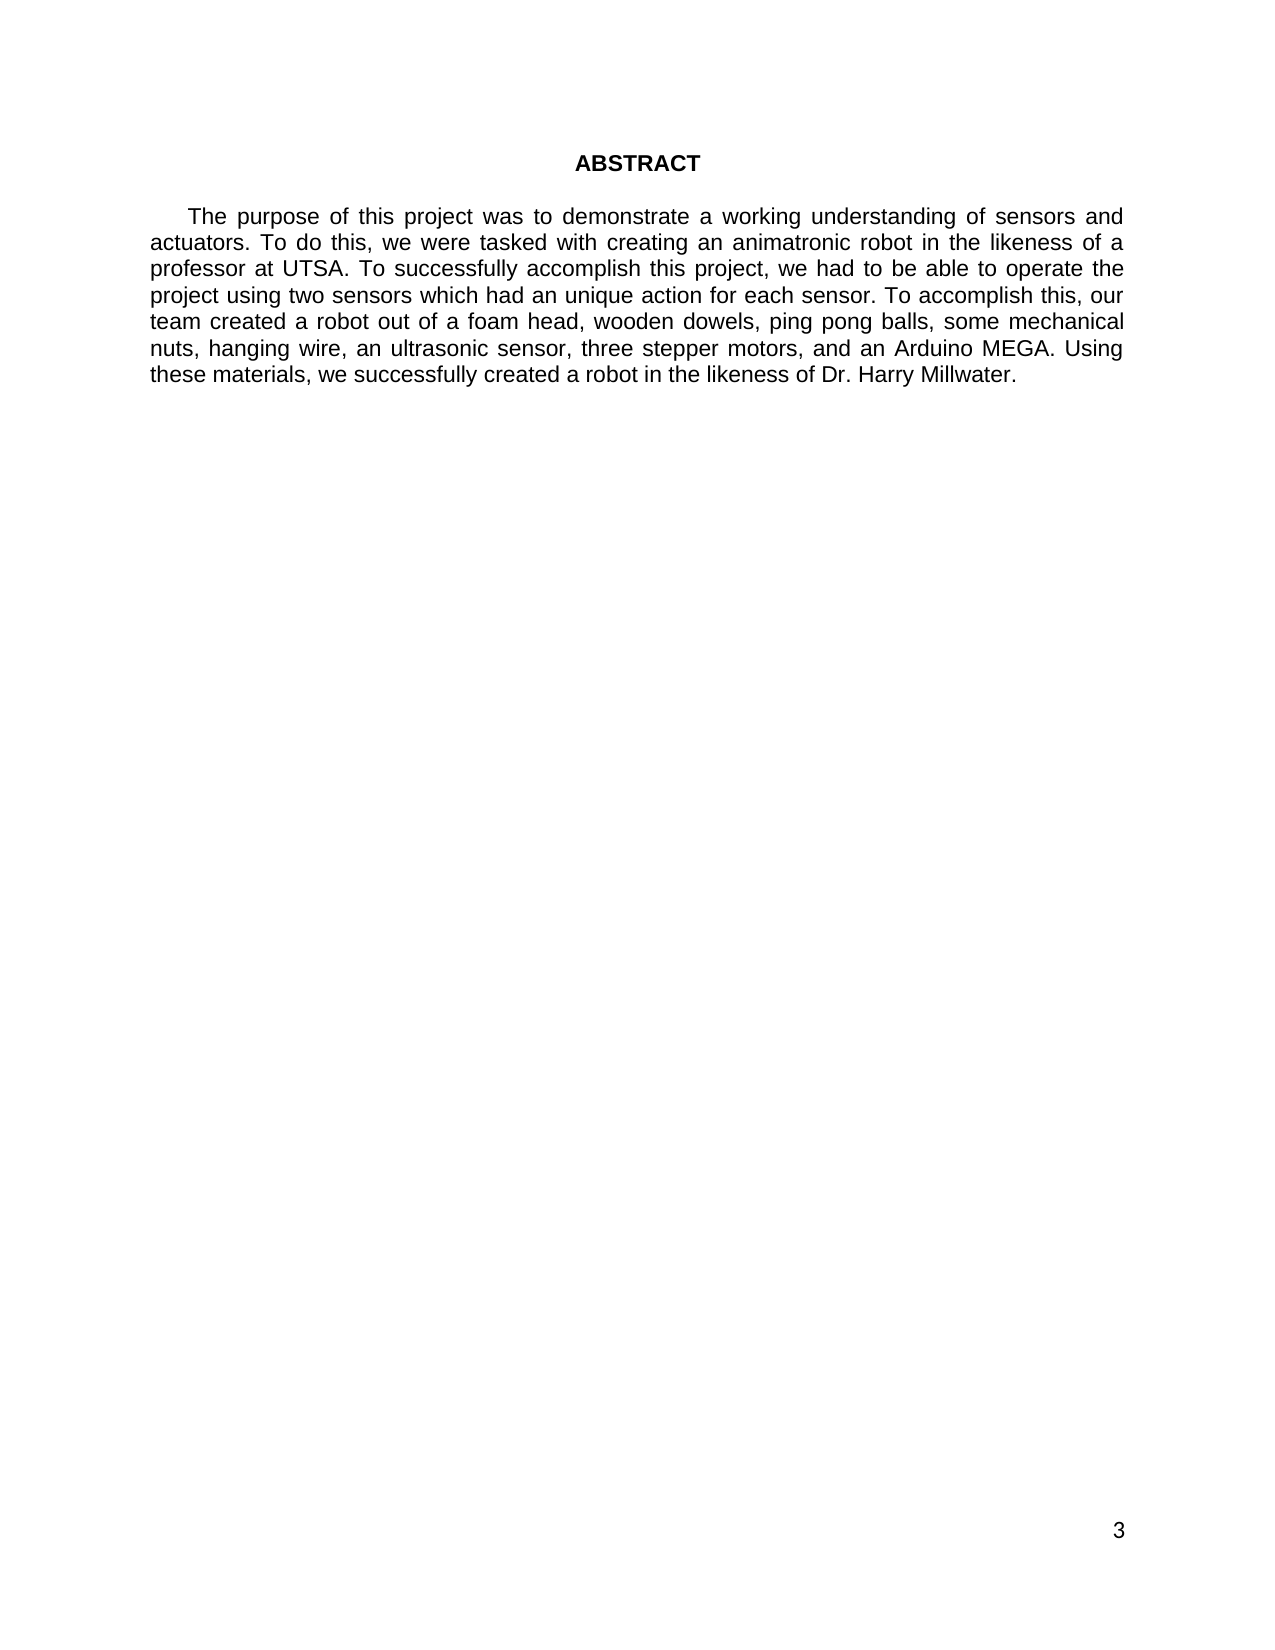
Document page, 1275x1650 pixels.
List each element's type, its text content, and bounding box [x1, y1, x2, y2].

text The purpose of this project was to demonstrate a working understanding of sensors and actuators. To do this, we were tasked with creating an animatronic robot in the likeness of a professor at UTSA. To successfully accomplish this project, we had to be able to operate the project using two sensors which had an unique action for each sensor. To accomplish this, our team created a robot out of a foam head, wooden dowels, ping pong balls, some mechanical nuts, hanging wire, an ultrasonic sensor, three stepper motors, and an Arduino MEGA. Using these materials, we successfully created a robot in the likeness of Dr. Harry Millwater. [150, 203, 1125, 387]
text ABSTRACT [150, 150, 1125, 176]
